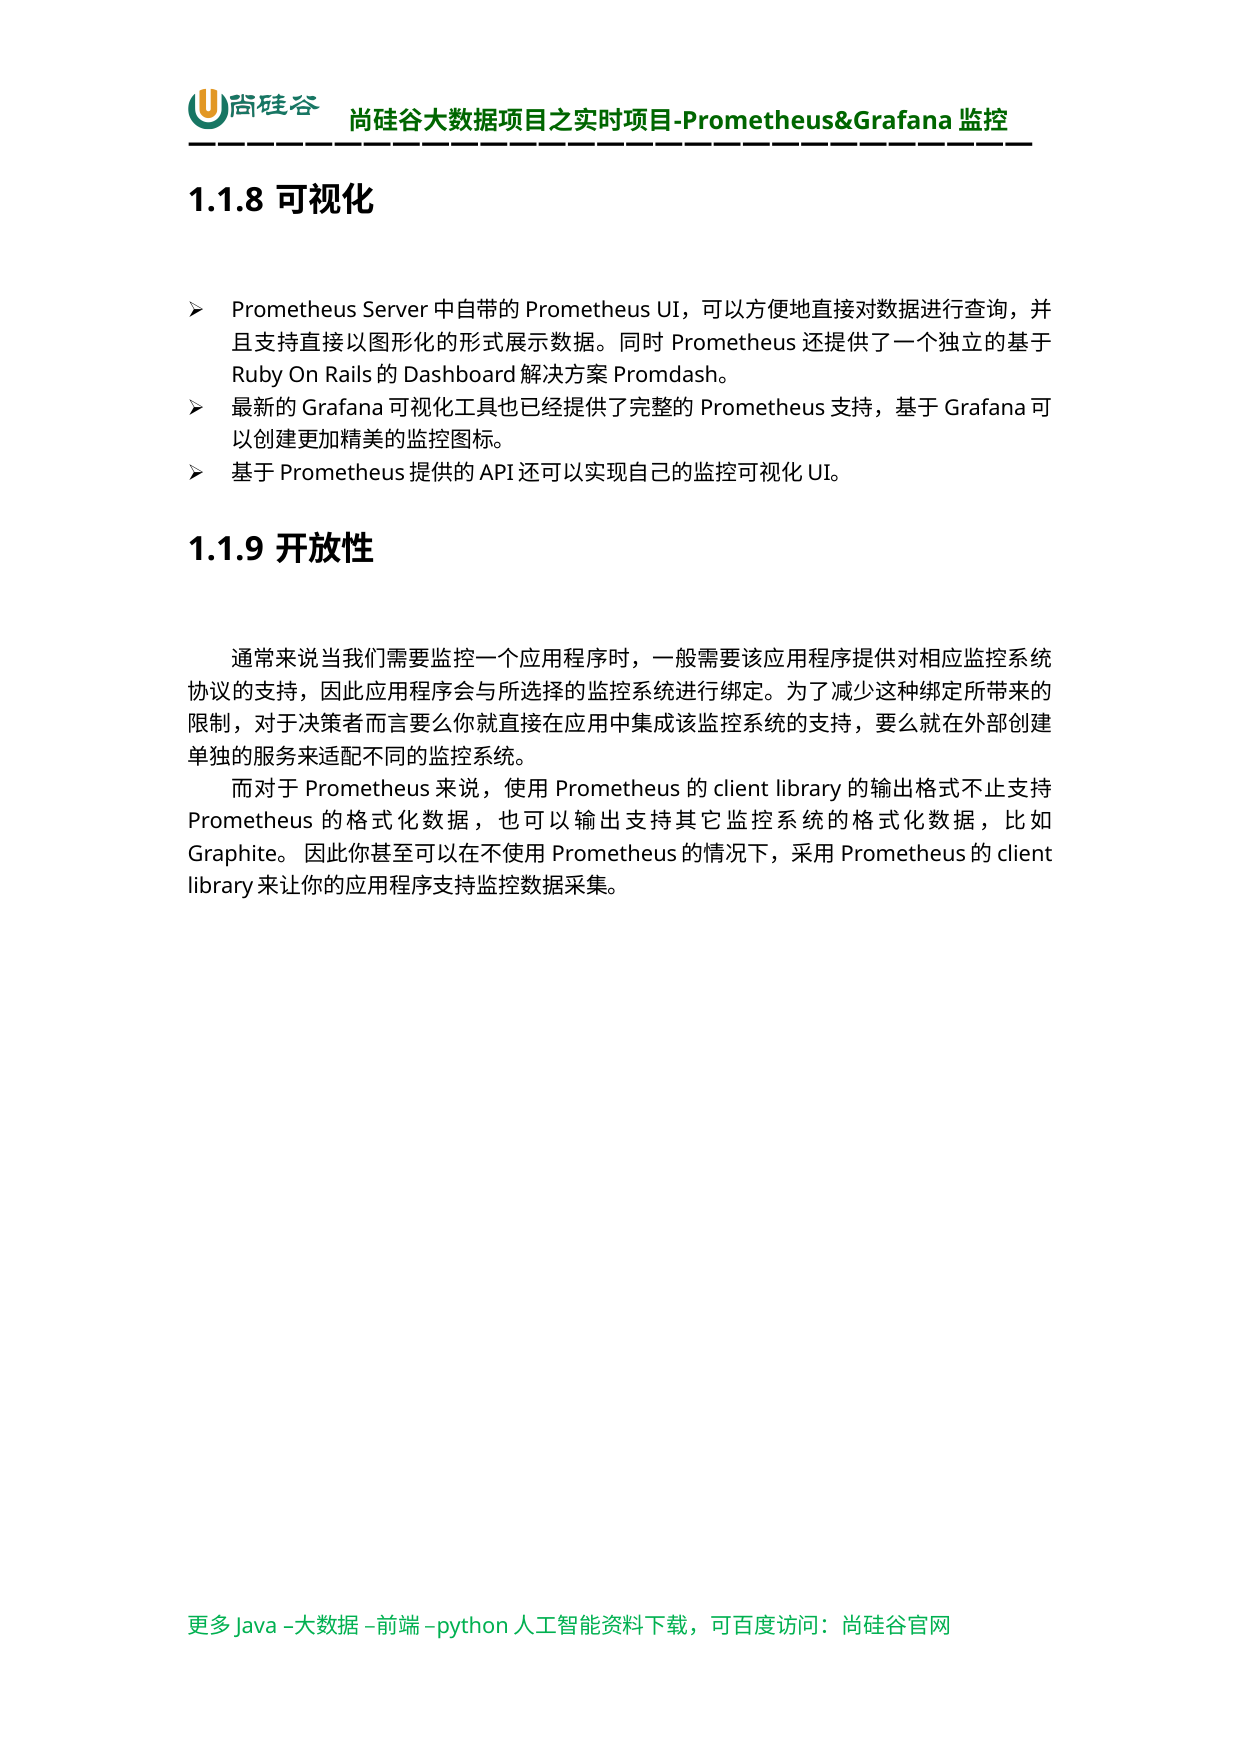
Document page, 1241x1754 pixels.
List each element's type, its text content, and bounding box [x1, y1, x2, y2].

list Prometheus Server中自带的Prometheus UI，可以方便地直接对数据进行查询，并且支持直接以图形化的形式展示数据。同时Prometheus还提供了一个独立的基于Ruby On Rails的Dashboard解决方案 Promdash。 [187, 292, 1053, 389]
text 通常来说当我们需要监控一个应用程序时，一般需要该应用程序提供对相应监控系统协议的支持，因此应用程序会与所选择的监控系统进行绑定。为了减少这种绑定所带来的限制，对于决策者而言要么你就直接在应用中集成该监控系统的支持，要么就在外部创建单独的服务来适配不同的监控系统。 [187, 641, 1053, 771]
text 而对于Prometheus来说，使用Prometheus的client library的输出格式不止支持Prometheus的格式化数据，也可以输出支持其它监控系统的格式化数据，比如Graphite。 因此你甚至可以在不使用Prometheus的情况下，采用Prometheus的client library来让你的应用程序支持监控数据采集。 [187, 771, 1053, 901]
subtitle 可视化 [187, 165, 1053, 230]
list 最新的Grafana可视化工具也已经提供了完整的Prometheus支持，基于Grafana可以创建更加精美的监控图标。 [187, 389, 1053, 454]
picture [187, 88, 321, 130]
list 基于Prometheus提供的API还可以实现自己的监控可视化UI。 [187, 454, 1053, 487]
subtitle 开放性 [187, 514, 1053, 579]
